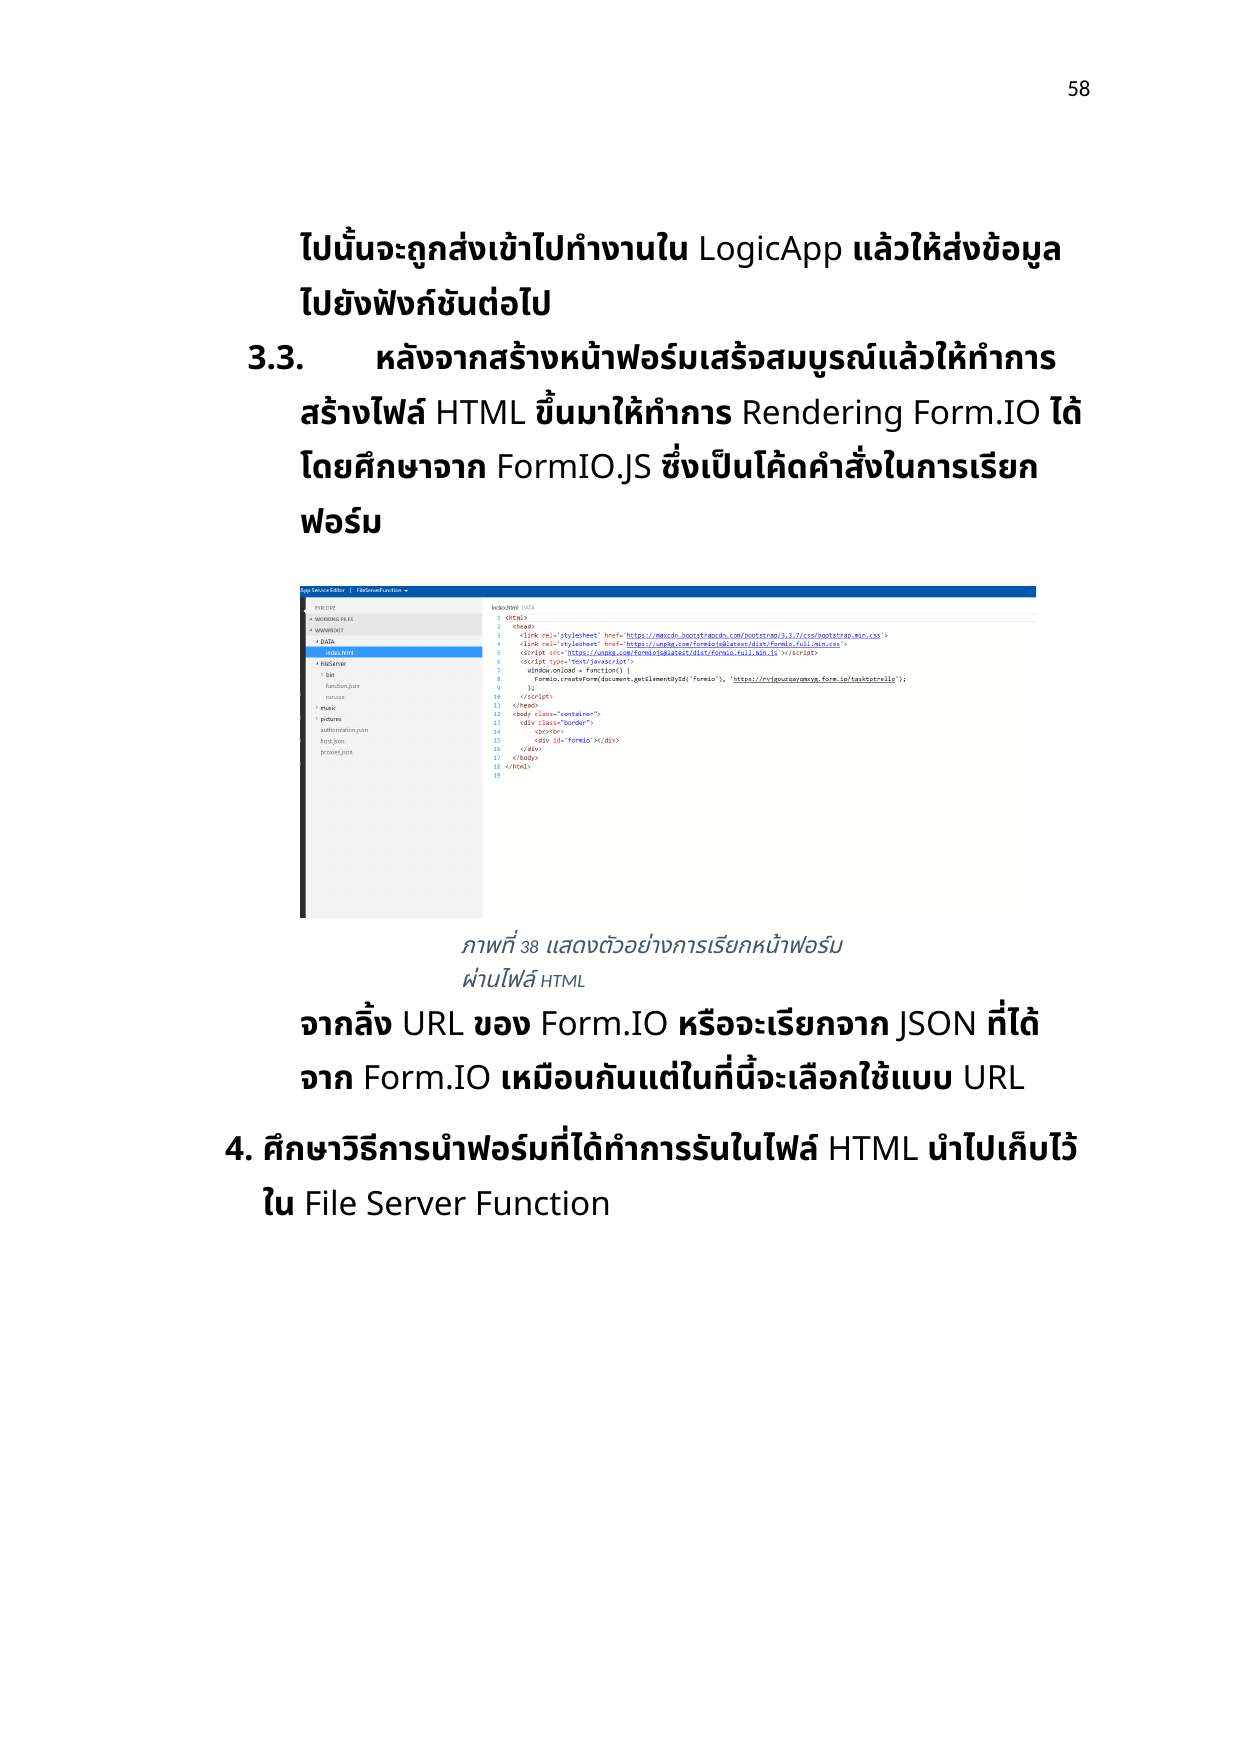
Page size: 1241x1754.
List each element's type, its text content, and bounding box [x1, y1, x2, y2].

picture [300, 586, 1037, 918]
subtitle ศึกษาวิธีการนำฟอร์มที่ได้ทำการรันในไฟล์ HTML นำไปเก็บไว้ใน File Server Function [225, 1125, 1090, 1230]
